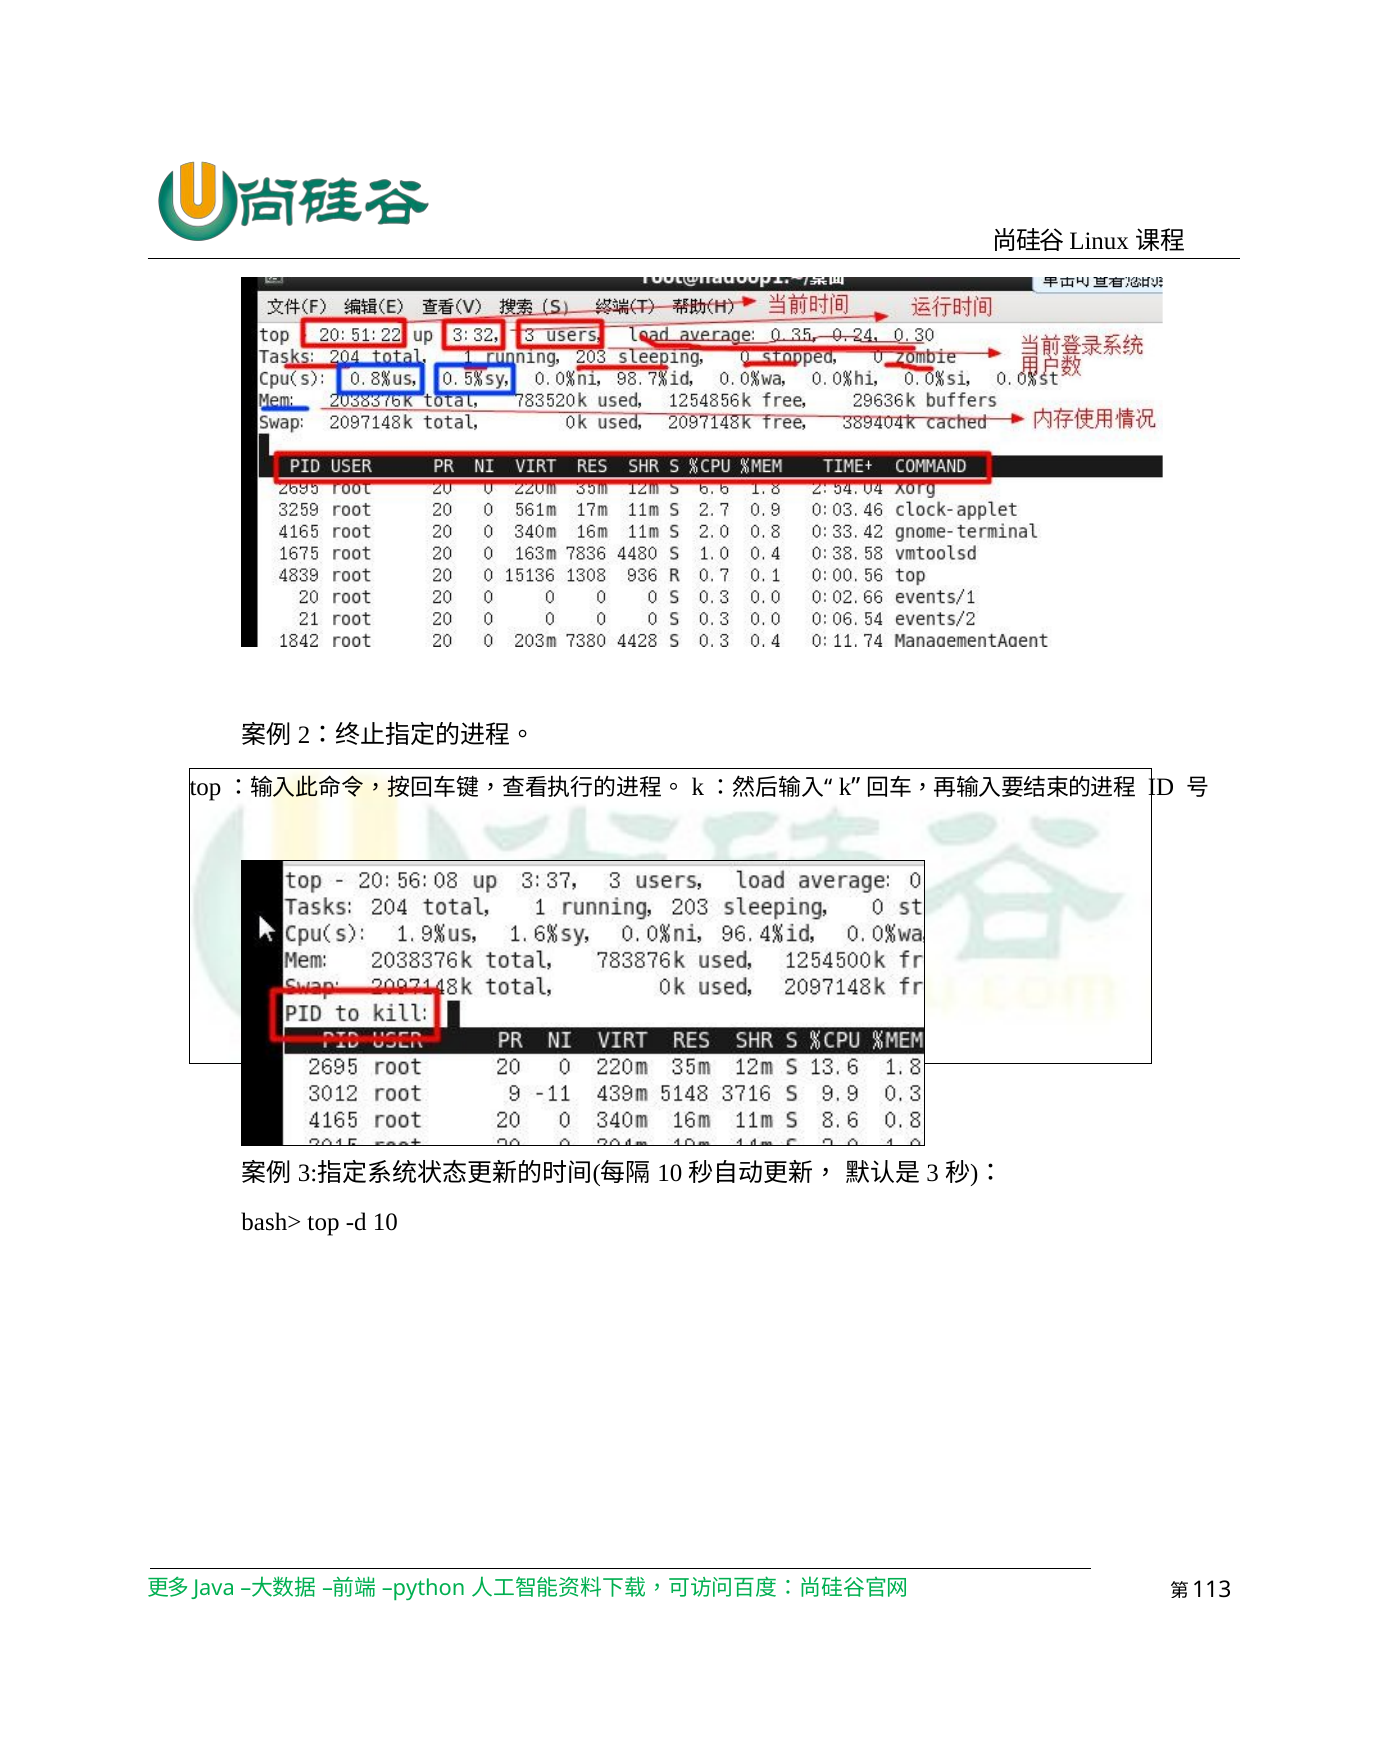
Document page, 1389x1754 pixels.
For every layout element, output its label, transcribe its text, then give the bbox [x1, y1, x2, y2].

picture [241, 277, 1163, 647]
picture [147, 153, 436, 249]
text bash> top -d 10 [241, 1207, 1338, 1236]
text 案例 2：终止指定的进程。 [241, 717, 1338, 751]
picture [190, 769, 1151, 1063]
